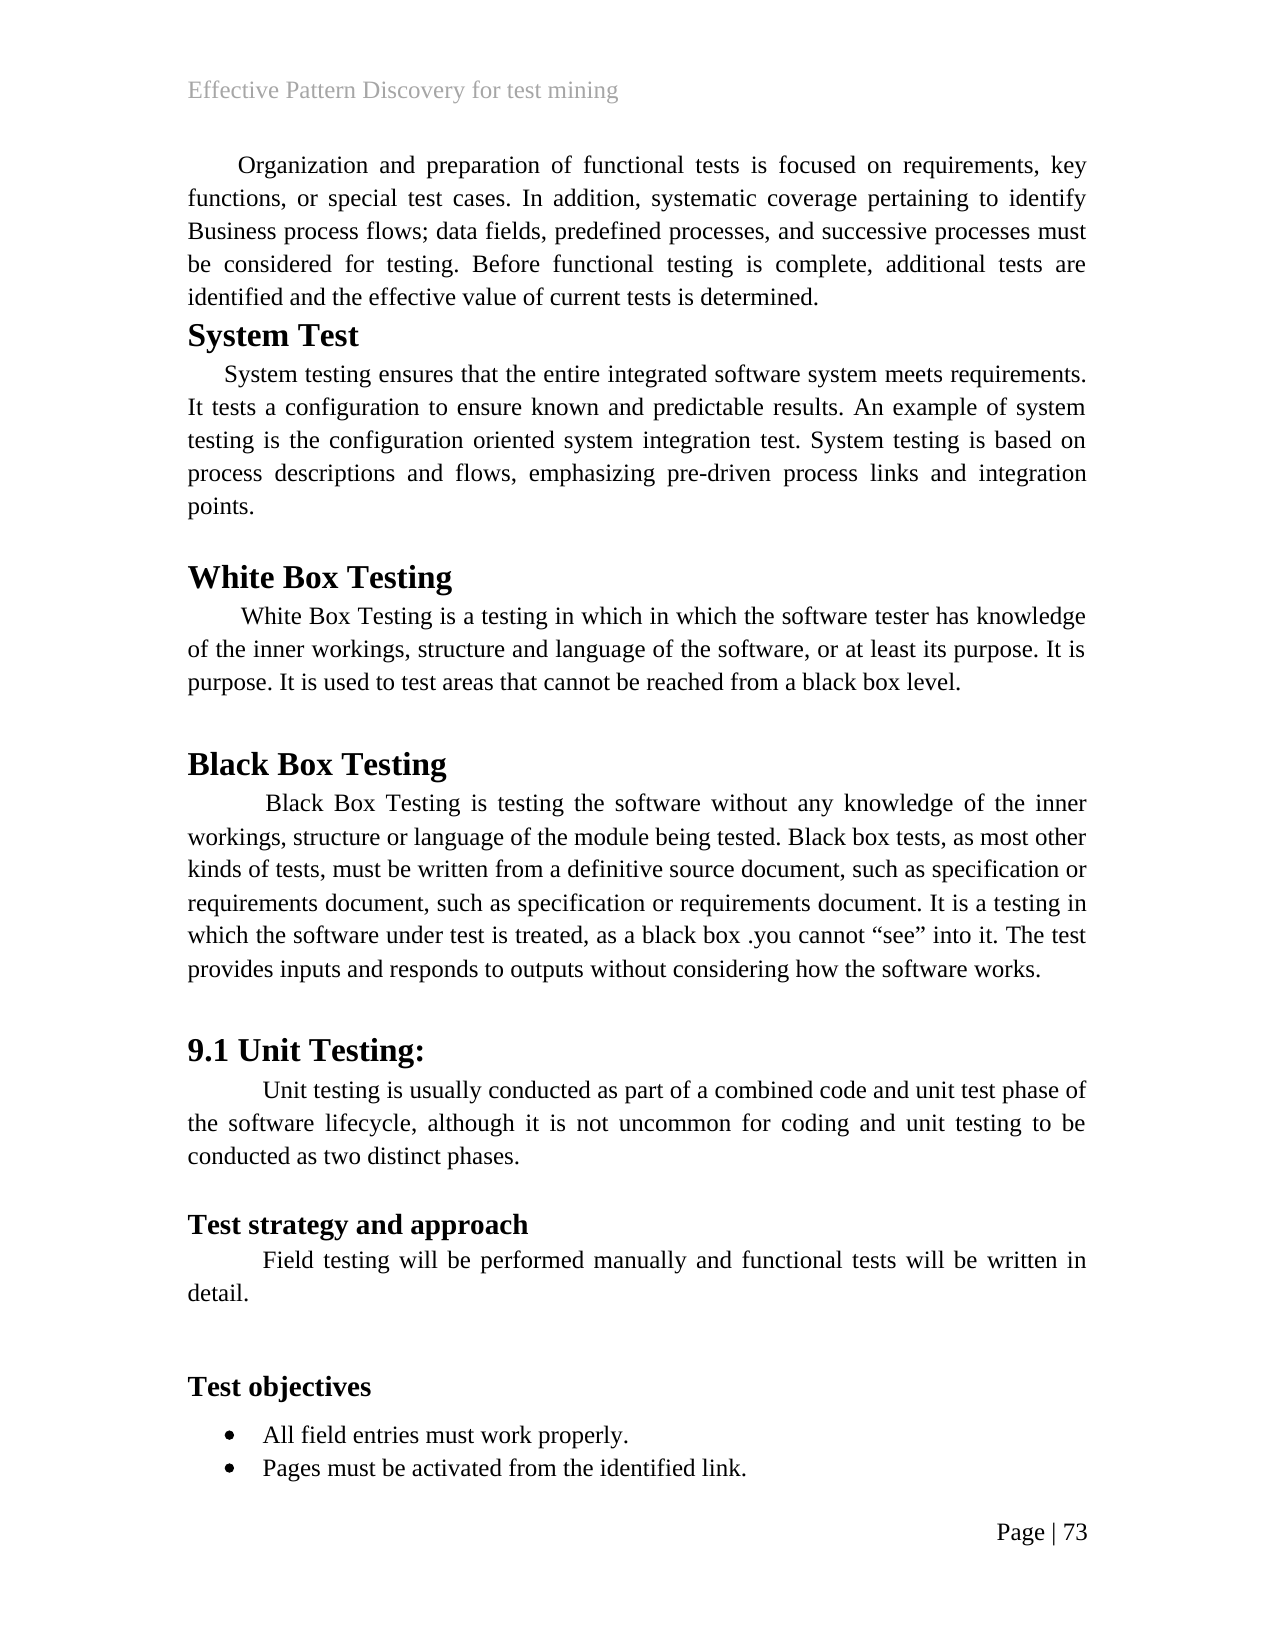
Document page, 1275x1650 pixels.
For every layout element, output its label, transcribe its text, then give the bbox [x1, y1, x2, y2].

list Pages must be activated from the identified link. [225, 1453, 1087, 1482]
list All field entries must work properly. [225, 1421, 1087, 1449]
text System testing ensures that the entire integrated software system meets requirements. It tests a configuration to ensure known and predictable results. An example of system testing is the configuration oriented system integration test. System testing is based on process descriptions and flows, emphasizing pre-driven process links and integration points. [187, 359, 1087, 520]
text Black Box Testing is testing the software without any knowledge of the inner workings, structure or language of the module being tested. Black box tests, as most other kinds of tests, must be written from a definitive source document, such as specification or requirements document, such as specification or requirements document. It is a testing in which the software under test is treated, as a black box .you cannot “see” into it. The test provides inputs and responds to outputs without considering how the software works. [187, 788, 1087, 982]
text Field testing will be performed manually and functional tests will be written in detail. [187, 1245, 1087, 1307]
text White Box Testing is a testing in which in which the software tester has knowledge of the inner workings, structure and language of the software, or at least its purpose. It is purpose. It is used to test areas that cannot be reached from a black box level. [187, 601, 1087, 696]
text Test objectives [187, 1369, 1087, 1403]
text 9.1 Unit Testing: [187, 1031, 1087, 1069]
subtitle White Box Testing [187, 557, 1087, 596]
text Organization and preparation of functional tests is focused on requirements, key functions, or special test cases. In addition, systematic coverage pertaining to identify Business process flows; data fields, predefined processes, and successive processes must be considered for testing. Before functional testing is complete, additional tests are identified and the effective value of current tests is determined. [187, 150, 1087, 311]
subtitle Test strategy and approach [187, 1207, 1087, 1240]
text Unit testing is usually conducted as part of a combined code and unit test phase of the software lifecycle, although it is not uncommon for coding and unit testing to be conducted as two distinct phases. [187, 1075, 1087, 1169]
subtitle System Test [187, 315, 1087, 353]
subtitle Black Box Testing [187, 744, 1087, 783]
